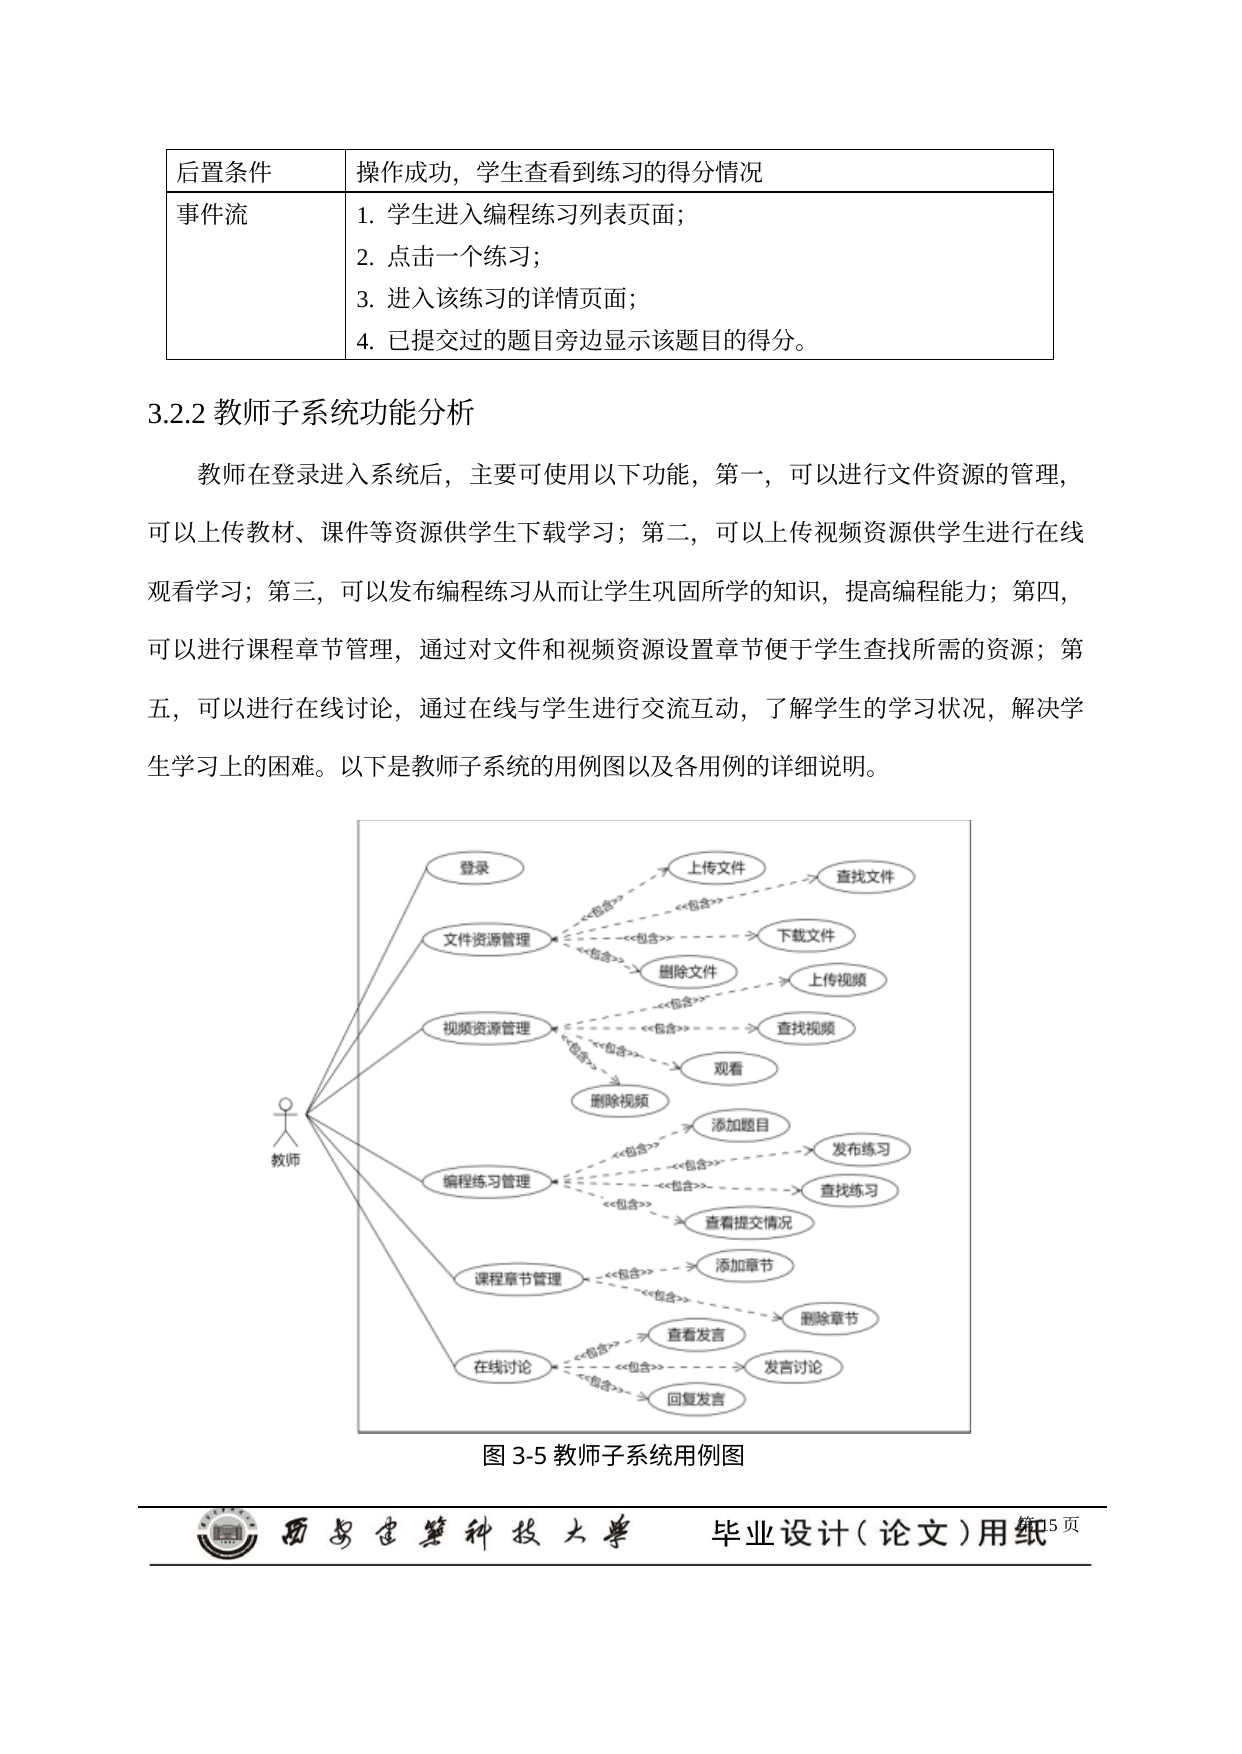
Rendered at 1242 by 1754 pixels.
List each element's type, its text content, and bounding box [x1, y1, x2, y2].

text 3.2.2 教师子系统功能分析 [147, 390, 1130, 432]
table_cell 后置条件 [167, 150, 345, 191]
table_cell 事件流 [167, 193, 345, 359]
table_cell 学生进入编程练习列表页面； 点击一个练习； 进入该练习的详情页面； 已提交过的题目旁边显示该题目的得分。 [346, 193, 1053, 359]
table_cell 操作成功，学生查看到练习的得分情况 [346, 150, 1053, 191]
text 图 3-5 教师子系统用例图 [482, 1437, 1130, 1472]
text 教师在登录进入系统后，主要可使用以下功能，第一，可以进行文件资源的管理， 可以上传教材、课件等资源供学生下载学习；第二，可以上传视频资源供学生进行在线 观看学习；第三，可以发布编程练习从而让学生巩固所学的知识，提高编程能力；第四， 可以进行课程章节管理，通过对文件和视频资源设置章节便于学生查找所需的资源；第 五，可以进行在线讨论，通过在线与学生进行交流互动，了解学生的学习状况，解决学 生学习上的困难。以下是教师子系统的用例图以及各用例的详细说明。 [147, 456, 1107, 783]
text 第 15 页 [1018, 1512, 1130, 1537]
